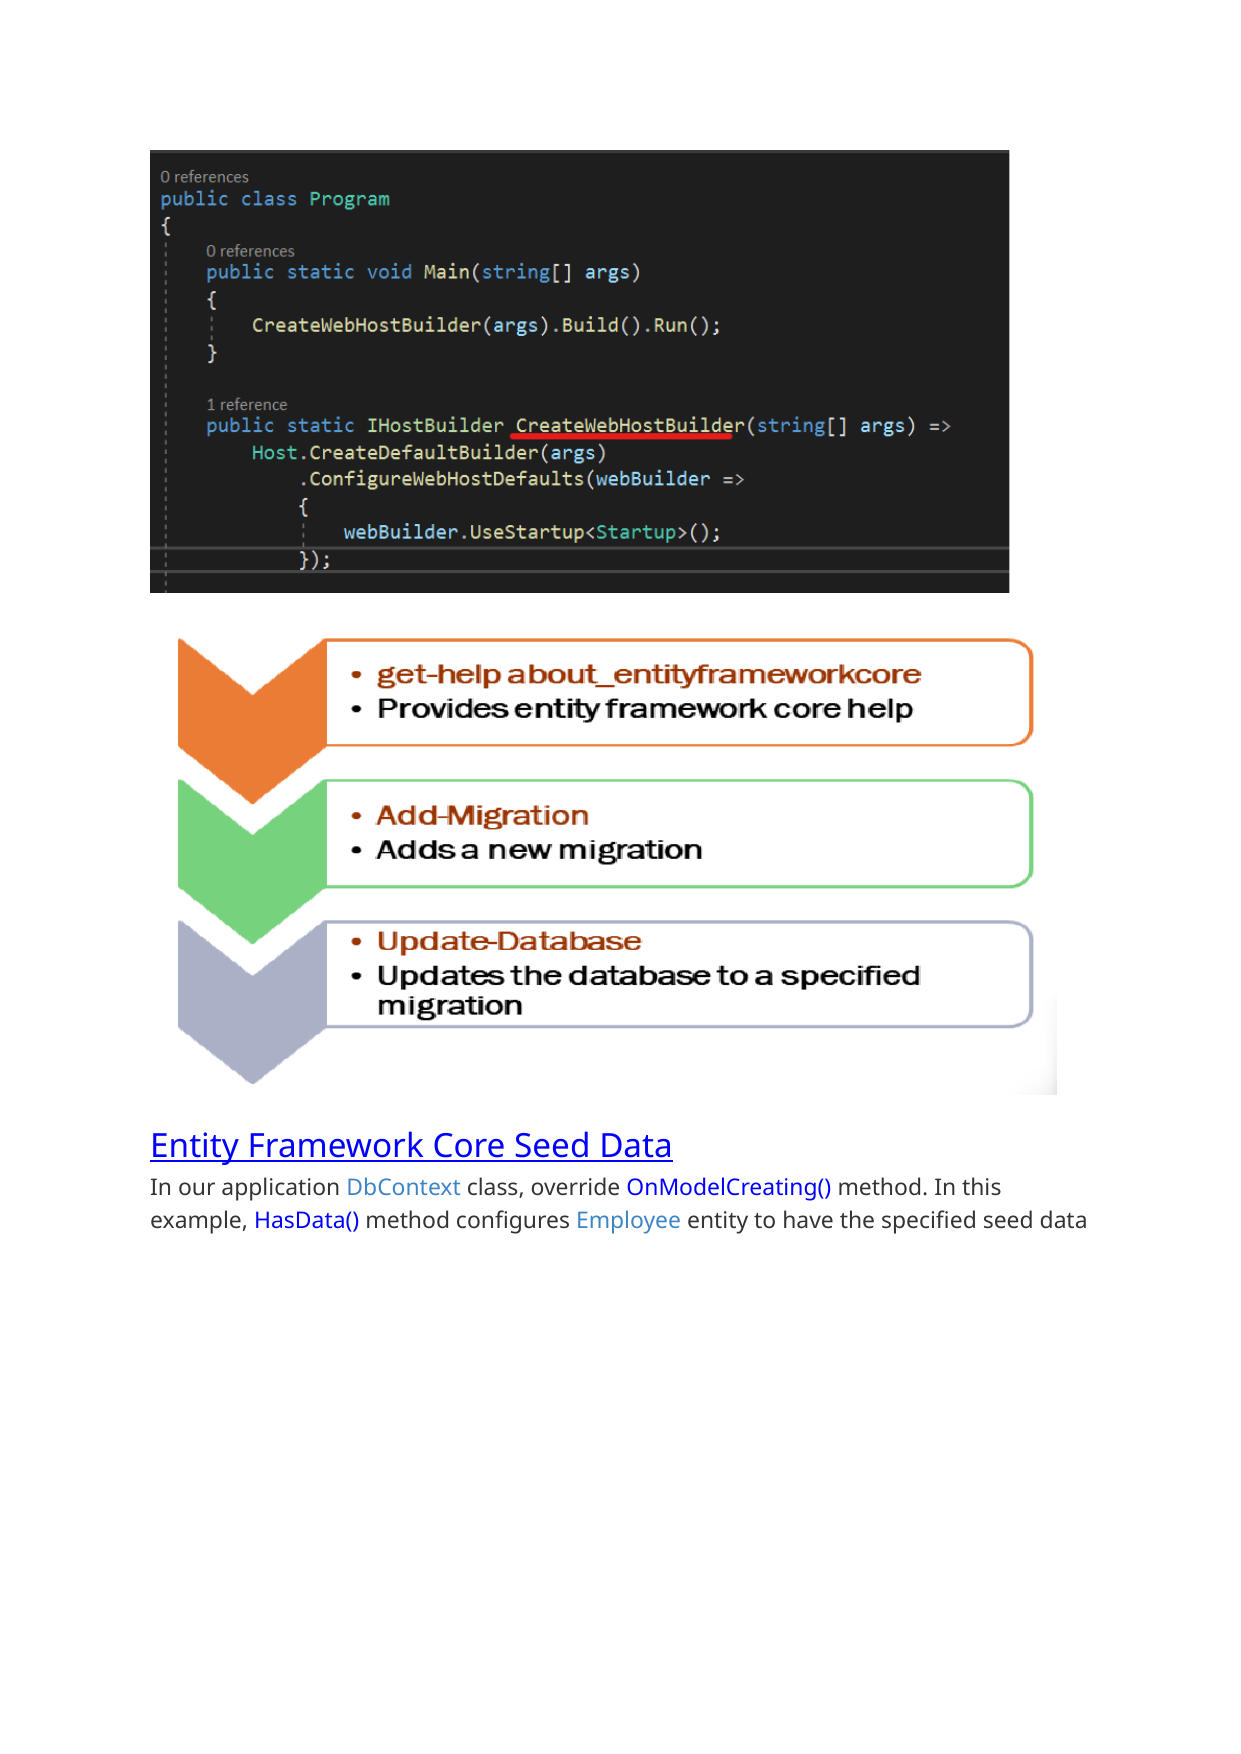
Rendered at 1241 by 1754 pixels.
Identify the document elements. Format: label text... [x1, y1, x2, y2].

subtitle Entity Framework Core Seed Data [150, 1122, 1090, 1167]
picture [150, 611, 1057, 1095]
text In our application DbContext class, override OnModelCreating() method. In this example, HasData() method configures Employee entity to have the specified seed data [150, 1171, 1090, 1236]
picture [150, 150, 1010, 593]
